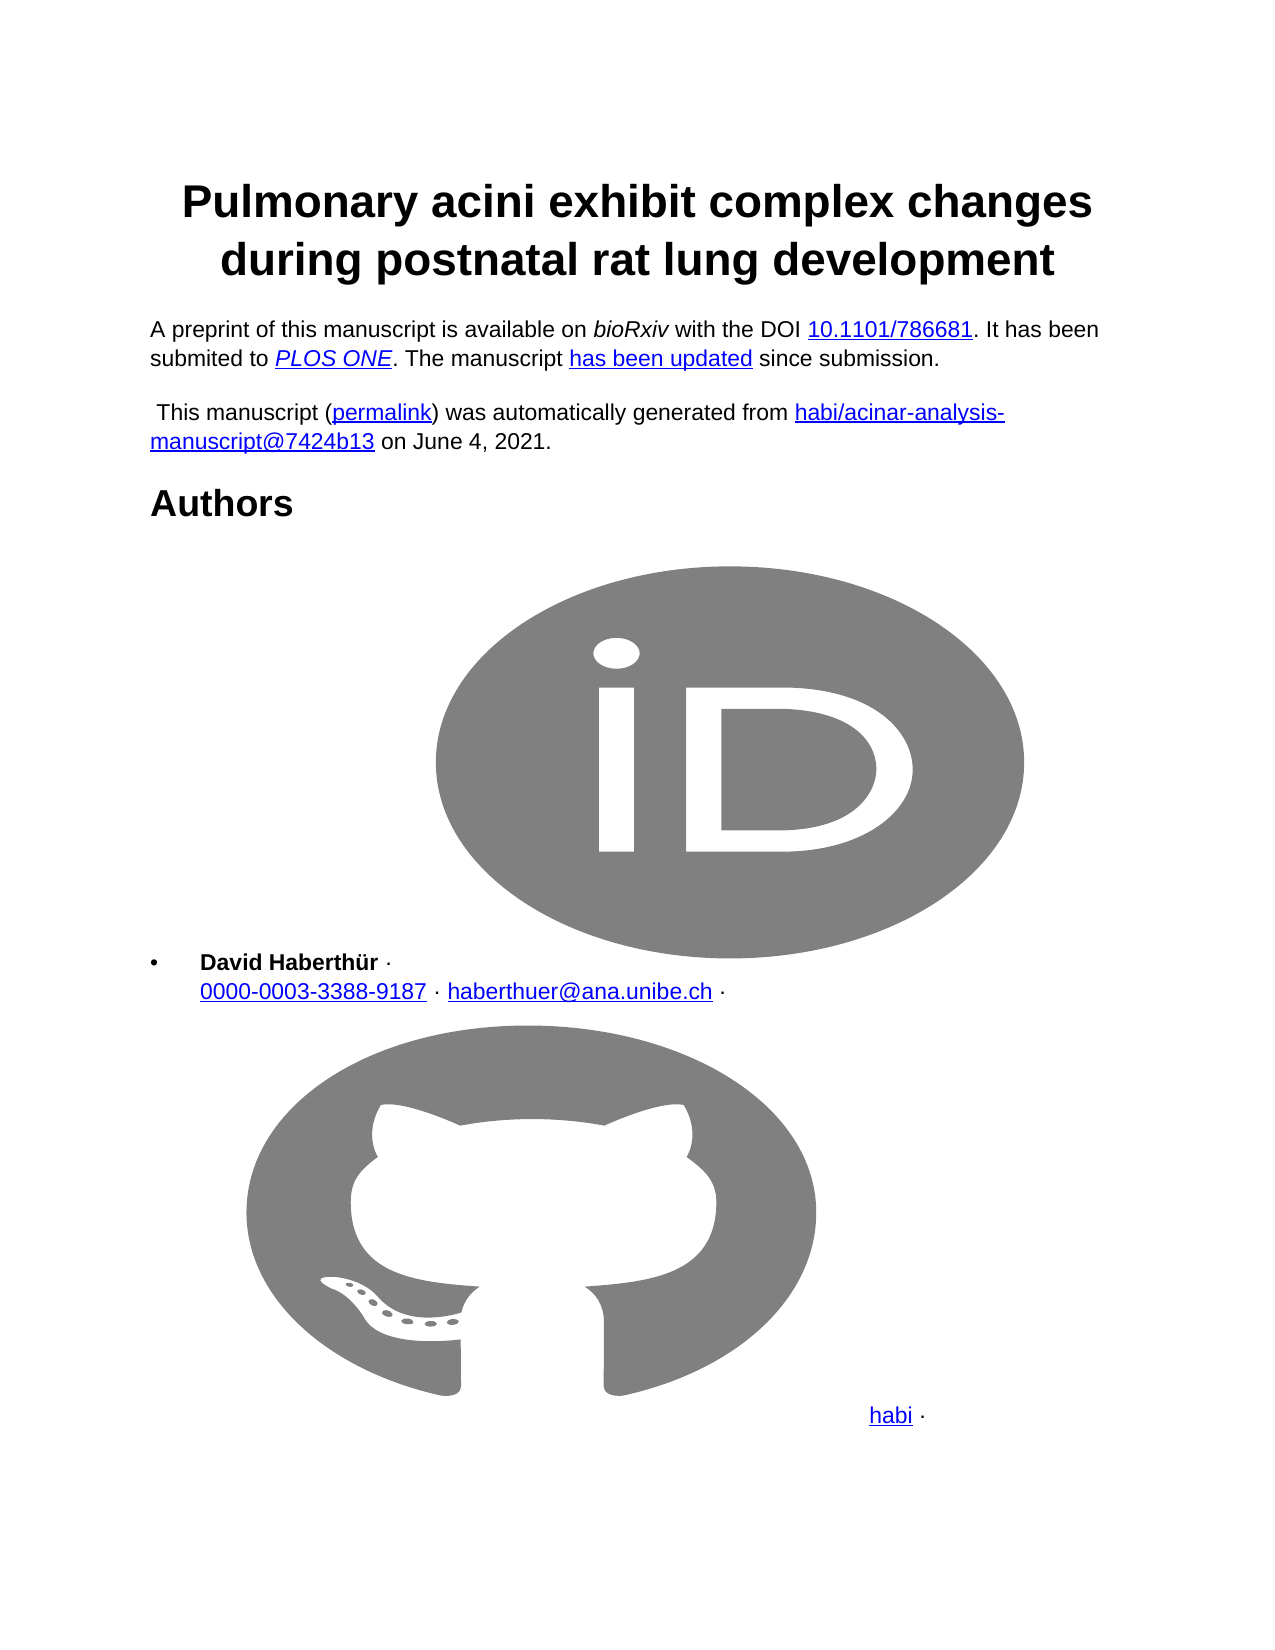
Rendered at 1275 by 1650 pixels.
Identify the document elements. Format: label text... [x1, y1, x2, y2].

text This manuscript (permalink) was automatically generated from habi/acinar-analysis-manuscript@7424b13 on June 4, 2021. [150, 399, 1125, 454]
title Pulmonary acini exhibit complex changes during postnatal rat lung development [150, 175, 1125, 286]
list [150, 554, 1125, 1429]
text A preprint of this manuscript is available on bioRxiv with the DOI 10.1101/786681. It has been submited to PLOS ONE. The manuscript has been updated since submission. [150, 316, 1125, 371]
subtitle Authors [150, 482, 1125, 525]
